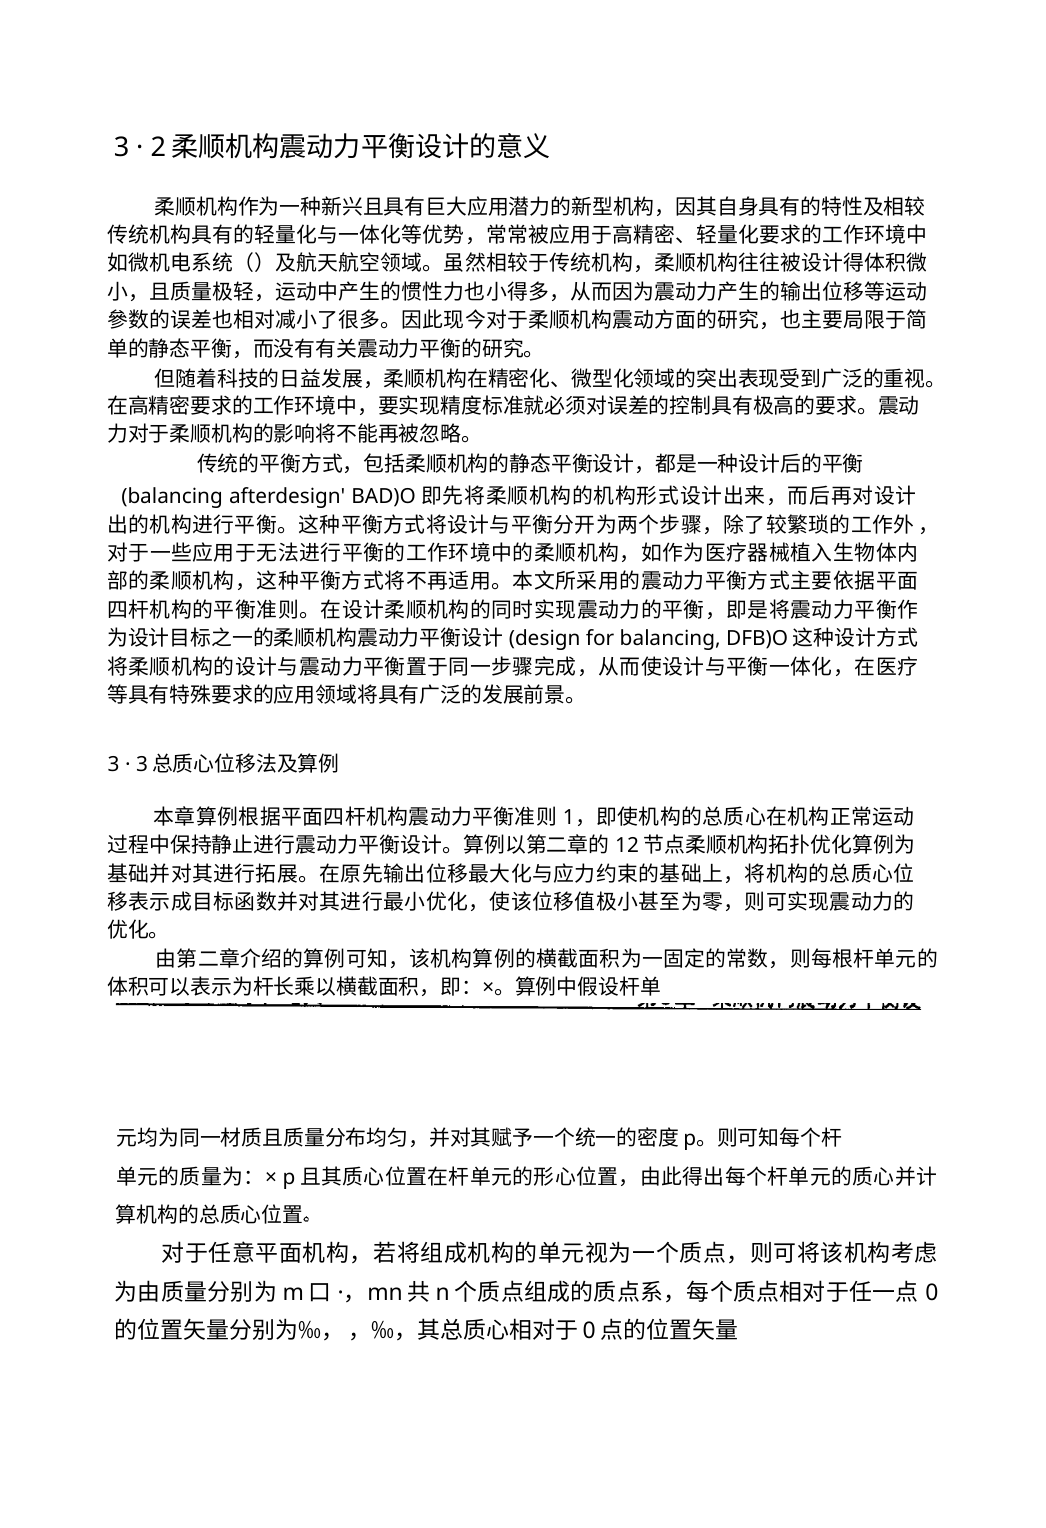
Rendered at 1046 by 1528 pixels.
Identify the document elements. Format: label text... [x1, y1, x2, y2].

text 由第二章介绍的算例可知，该机构算例的横截面积为一固定的常数，则每根杆单元的体积可以表示为杆长乘以横截面积，即：×。算例中假设杆单 [107, 944, 938, 1001]
text 柔顺机构作为一种新兴且具有巨大应用潜力的新型机构，因其自身具有的特性及相较传统机构具有的轻量化与一体化等优势，常常被应用于高精密、轻量化要求的工作环境中如微机电系统（）及航天航空领域。虽然相较于传统机构，柔顺机构往往被设计得体积微小，且质量极轻，运动中产生的惯性力也小得多，从而因为震动力产生的输出位移等运动參数的误差也相对减小了很多。因此现今对于柔顺机构震动方面的研究，也主要局限于简单的静态平衡，而没有有关震动力平衡的研究。 [107, 191, 928, 362]
text 本章算例根据平面四杆机构震动力平衡准则1，即使机构的总质心在机构正常运动过程中保持静止进行震动力平衡设计。算例以第二章的12节点柔顺机构拓扑优化算例为基础并对其进行拓展。在原先输出位移最大化与应力约束的基础上，将机构的总质心位移表示成目标函数并对其进行最小优化，使该位移值极小甚至为零，则可实现震动力的优化。 [107, 802, 916, 944]
text 3 · 3总质心位移法及算例 [107, 748, 938, 777]
picture [115, 1003, 922, 1010]
text 单元的质量为：× p且其质心位置在杆单元的形心位置，由此得出每个杆单元的质心并计算机构的总质心位置 [116, 1161, 938, 1228]
text 对于任意平面机构，若将组成机构的单元视为一个质点，则可将该机构考虑为由质量分别为m口 ·，mn共n个质点组成的质点系，每个质点相对于任一点0的位置矢量分别为‰， ，‰，其总质心相对于0点的位置矢量 [114, 1235, 939, 1345]
text 但随着科技的日益发展，柔顺机构在精密化、微型化领域的突出表现受到广泛的重视。在高精密要求的工作环境中，要实现精度标准就必须对误差的控制具有极高的要求。震动力对于柔顺机构的影响将不能再被忽略。 [107, 365, 938, 447]
subtitle 3 · 2柔顺机构震动力平衡设计的意义 [113, 125, 939, 164]
text 元均为同一材质且质量分布均匀，并对其赋予一个统一的密度p。则可知每个杆 [116, 1123, 938, 1151]
text (balancing afterdesign' BAD)O即先将柔顺机构的机构形式设计出来，而后再对设计出的机构进行平衡。这种平衡方式将设计与平衡分开为两个步骤，除了较繁琐的工作外，对于一些应用于无法进行平衡的工作环境中的柔顺机构，如作为医疗器械植入生物体内部的柔顺机构，这种平衡方式将不再适用。本文所采用的震动力平衡方式主要依据平面四杆机构的平衡准则。在设计柔顺机构的同时实现震动力的平衡，即是将震动力平衡作为设计目标之一的柔顺机构震动力平衡设计 (design for balancing, DFB)O这种设计方式将柔顺机构的设计与震动力平衡置于同一步骤完成，从而使设计与平衡一体化，在医疗等具有特殊要求的应用领域将具有广泛的发展前景。 [107, 481, 918, 709]
text 传统的平衡方式，包括柔顺机构的静态平衡设计，都是一种设计后的平衡 [148, 448, 912, 478]
